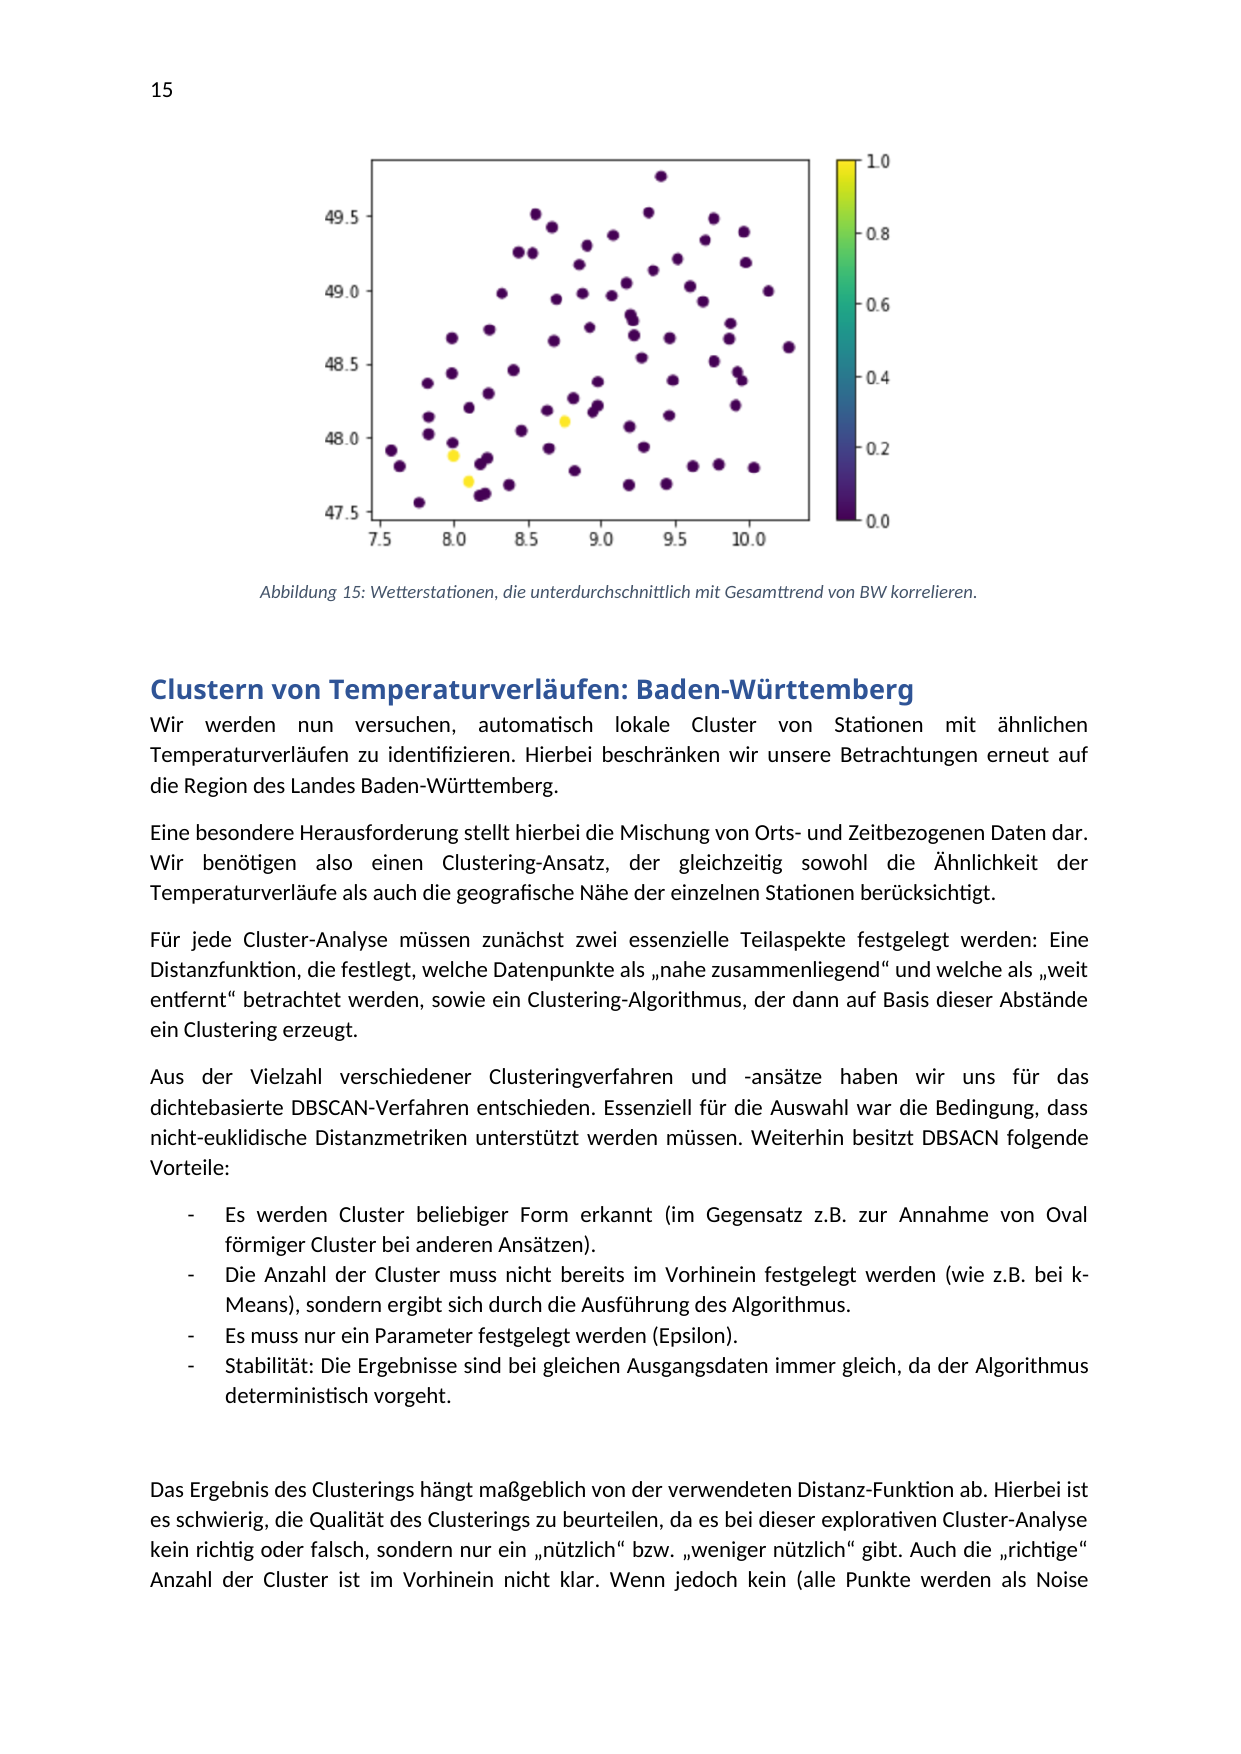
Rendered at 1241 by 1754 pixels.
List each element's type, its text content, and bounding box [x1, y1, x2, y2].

list Stabilität: Die Ergebnisse sind bei gleichen Ausgangsdaten immer gleich, da der Algorithmus deterministisch vorgeht. [187, 1351, 1090, 1409]
text Wir werden nun versuchen, automatisch lokale Cluster von Stationen mit ähnlichen Temperaturverläufen zu identifizieren. Hierbei beschränken wir unsere Betrachtungen erneut auf die Region des Landes Baden-Württemberg. [150, 710, 1090, 799]
list Es muss nur ein Parameter festgelegt werden (Epsilon). [187, 1321, 1090, 1349]
list Es werden Cluster beliebiger Form erkannt (im Gegensatz z.B. zur Annahme von Oval förmiger Cluster bei anderen Ansätzen). [187, 1200, 1090, 1258]
text Abbildung 15: Wetterstationen, die unterdurchschnittlich mit Gesamttrend von BW korrelieren. [150, 580, 1090, 603]
text Aus der Vielzahl verschiedener Clusteringverfahren und -ansätze haben wir uns für das dichtebasierte DBSCAN-Verfahren entschieden. Essenziell für die Auswahl war die Bedingung, dass nicht-euklidische Distanzmetriken unterstützt werden müssen. Weiterhin besitzt DBSACN folgende Vorteile: [150, 1062, 1090, 1181]
subtitle Clustern von Temperaturverläufen: Baden-Württemberg [150, 671, 1090, 707]
text Für jede Cluster-Analyse müssen zunächst zwei essenzielle Teilaspekte festgelegt werden: Eine Distanzfunktion, die festlegt, welche Datenpunkte als „nahe zusammenliegend“ und welche als „weit entfernt“ betrachtet werden, sowie ein Clustering-Algorithmus, der dann auf Basis dieser Abstände ein Clustering erzeugt. [150, 925, 1090, 1043]
picture [325, 150, 915, 561]
list Die Anzahl der Cluster muss nicht bereits im Vorhinein festgelegt werden (wie z.B. bei k-Means), sondern ergibt sich durch die Ausführung des Algorithmus. [187, 1260, 1090, 1318]
text Eine besondere Herausforderung stellt hierbei die Mischung von Orts- und Zeitbezogenen Daten dar. Wir benötigen also einen Clustering-Ansatz, der gleichzeitig sowohl die Ähnlichkeit der Temperaturverläufe als auch die geografische Nähe der einzelnen Stationen berücksichtigt. [150, 818, 1090, 906]
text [150, 1475, 1090, 1593]
